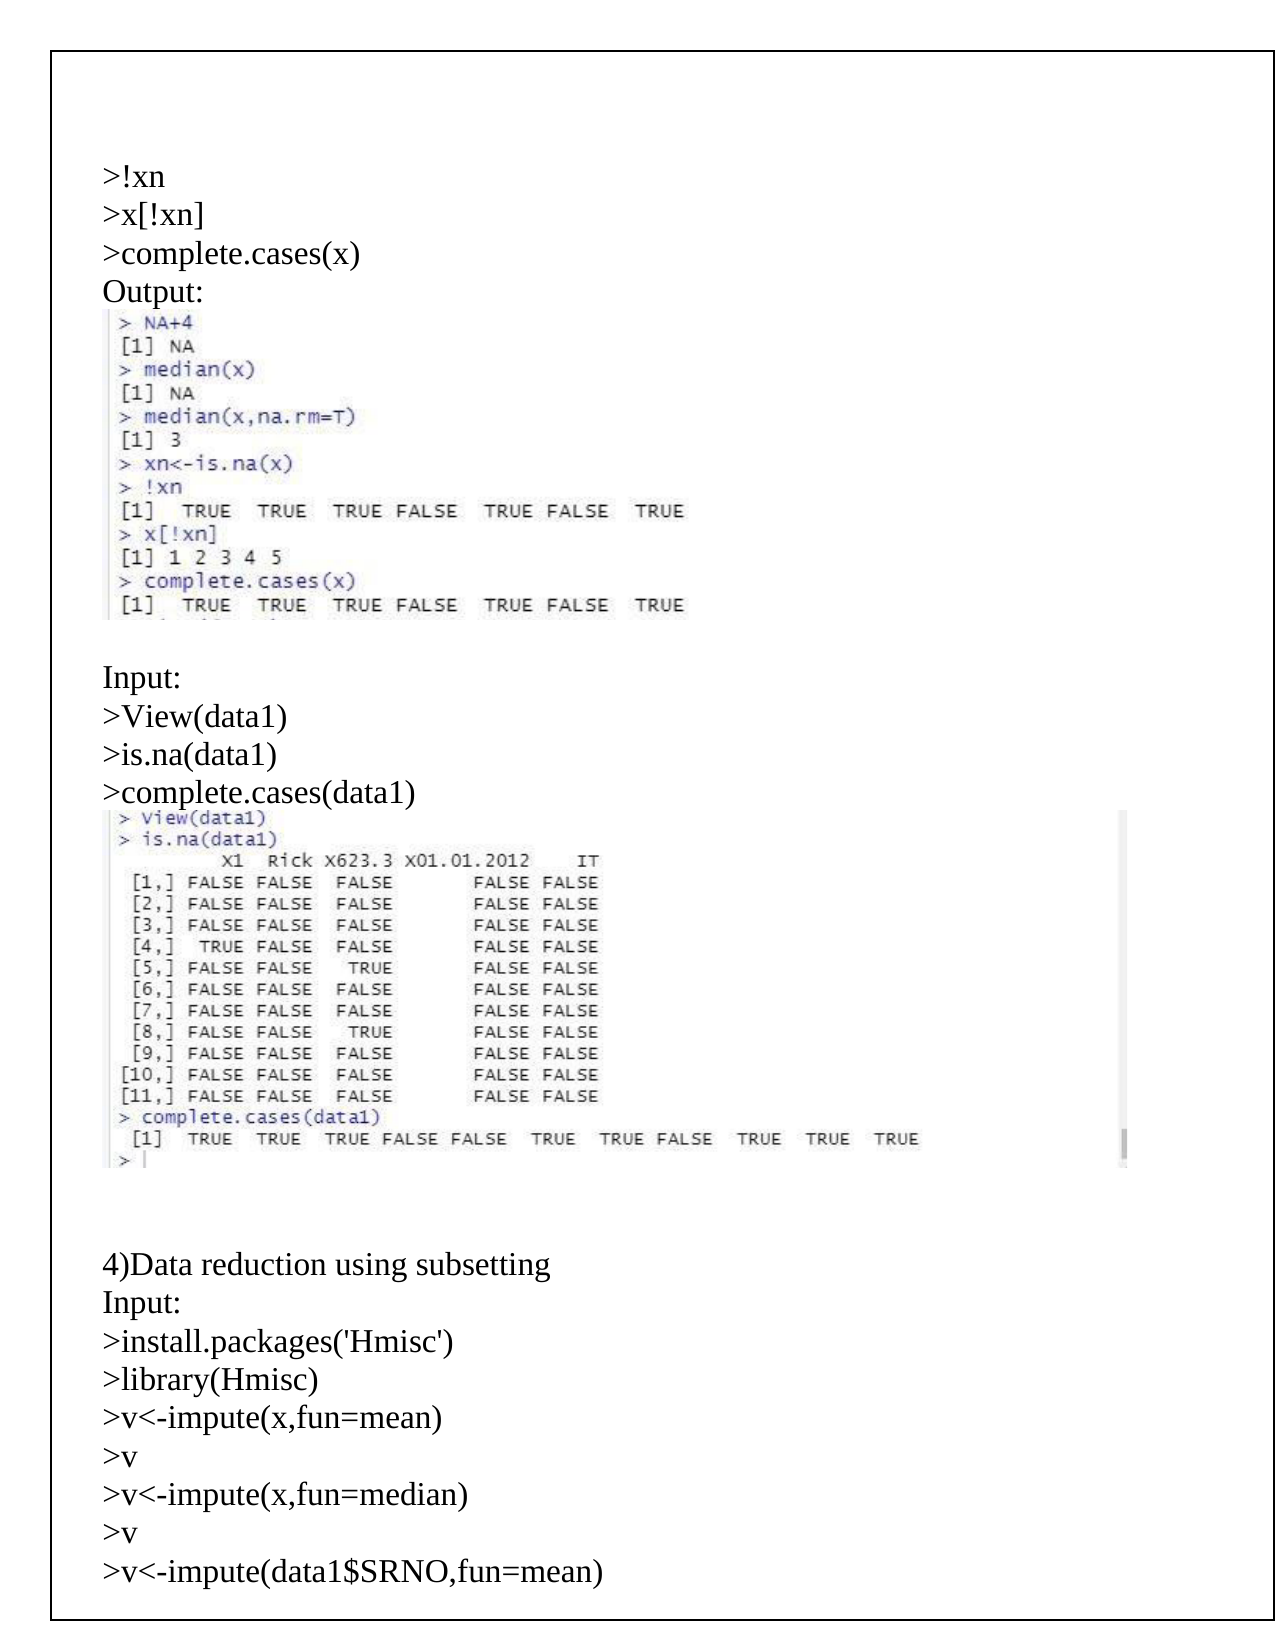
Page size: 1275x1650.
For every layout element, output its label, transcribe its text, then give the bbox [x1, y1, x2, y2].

text >v<-impute(x,fun=mean) [102, 1398, 1273, 1436]
text >complete.cases(data1) [102, 772, 1273, 811]
text >complete.cases(x) [102, 233, 1273, 271]
text Input: [102, 1283, 1273, 1321]
text >library(Hmisc) [102, 1359, 1273, 1398]
text Output: [102, 271, 1273, 309]
text 4)Data reduction using subsetting [102, 1244, 1273, 1283]
text >!xn [102, 156, 1273, 194]
text >v [102, 1436, 1273, 1474]
text >v [102, 1513, 1273, 1551]
text >is.na(data1) [102, 734, 1273, 772]
text >v<-impute(data1$SRNO,fun=mean) [102, 1551, 1273, 1589]
text >install.packages('Hmisc') [102, 1321, 1273, 1359]
text >x[!xn] [102, 194, 1273, 233]
text >v<-impute(x,fun=median) [102, 1474, 1273, 1513]
text Input: [102, 657, 1273, 696]
text >View(data1) [102, 696, 1273, 734]
